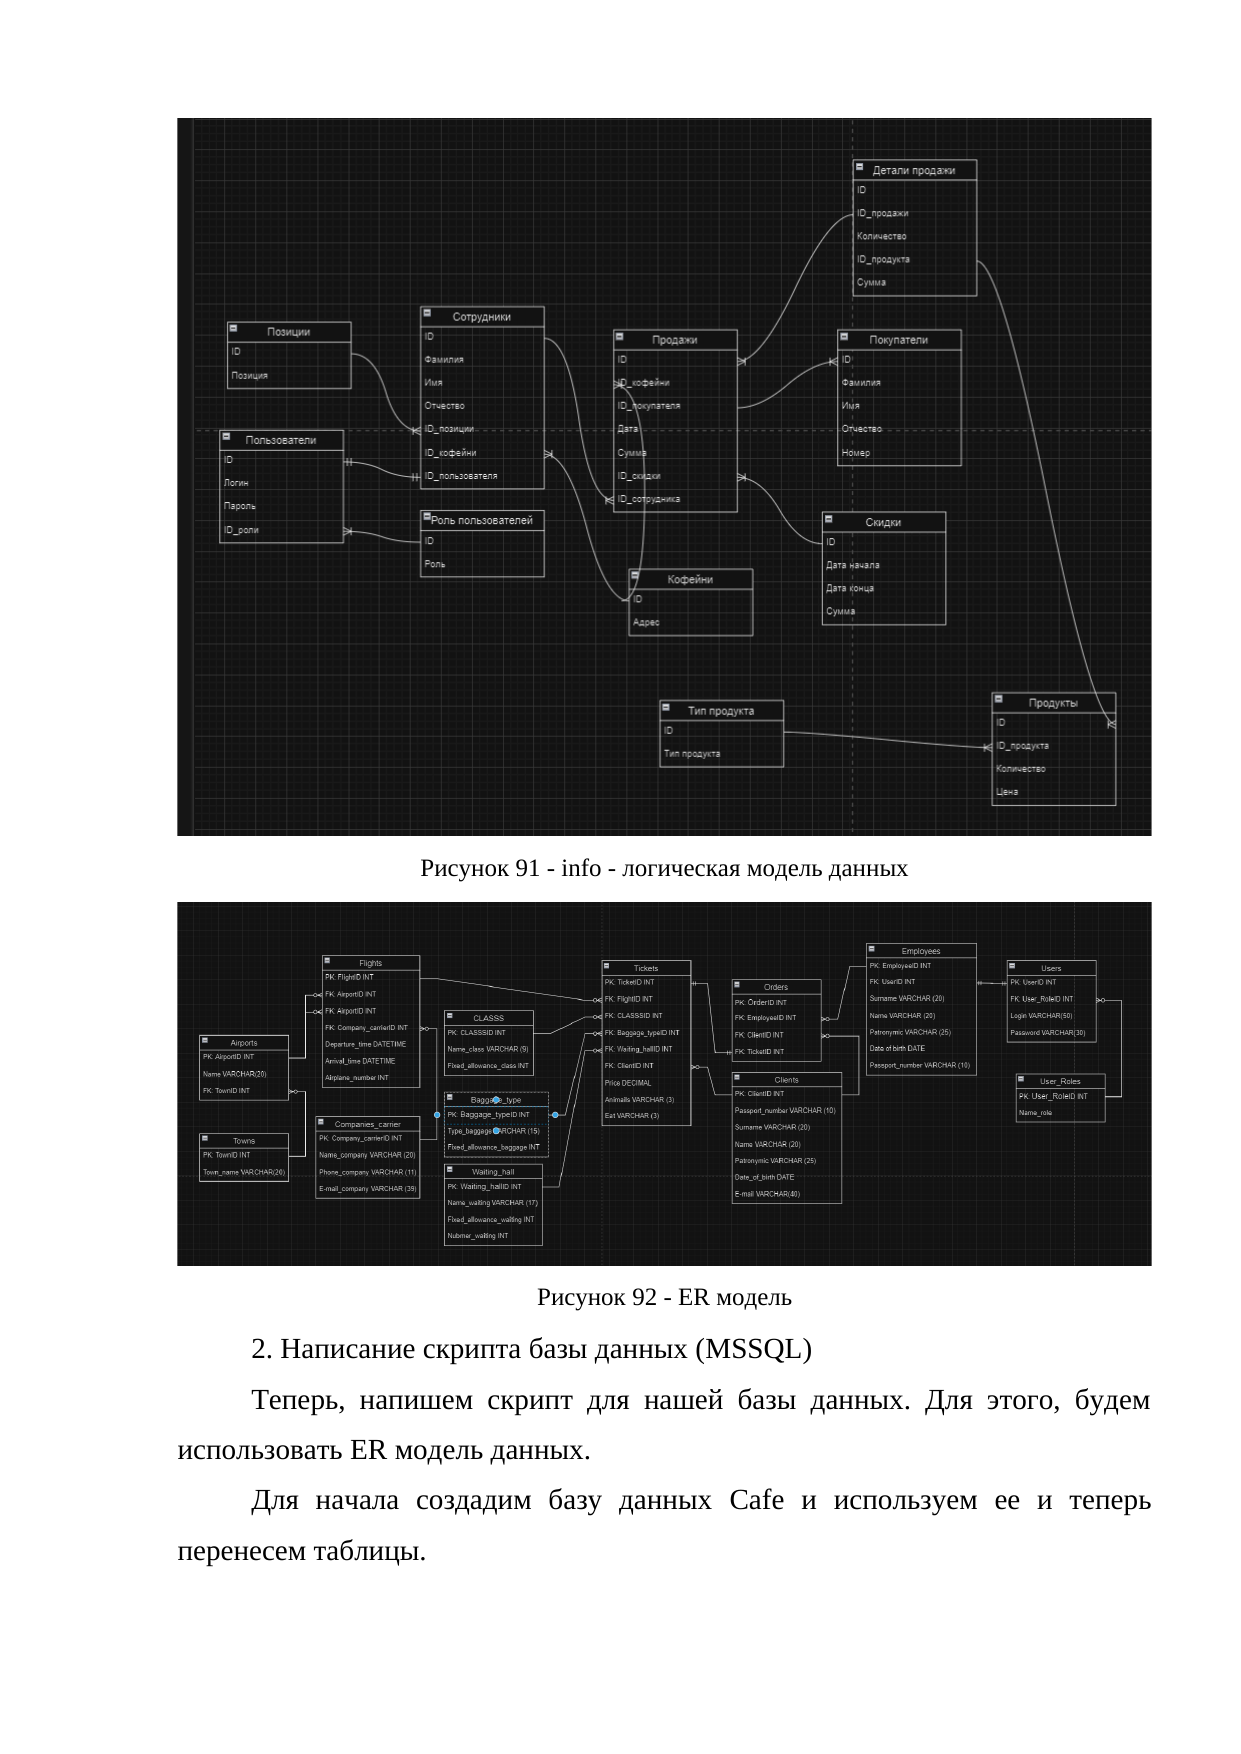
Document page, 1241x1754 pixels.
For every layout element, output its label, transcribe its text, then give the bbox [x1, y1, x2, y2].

text Для начала создадим базу данных Cafe и используем ее и теперь перенесем таблицы. [177, 1482, 1152, 1566]
picture [177, 118, 1152, 836]
text 2. Написание скрипта базы данных (MSSQL) [177, 1332, 1152, 1365]
text Рисунок 91 - info - логическая модель данных [177, 853, 1152, 881]
text Теперь, напишем скрипт для нашей базы данных. Для этого, будем использовать ER модель данных. [177, 1382, 1152, 1466]
text Рисунок 92 - ER модель [177, 1282, 1152, 1311]
picture [177, 902, 1152, 1266]
